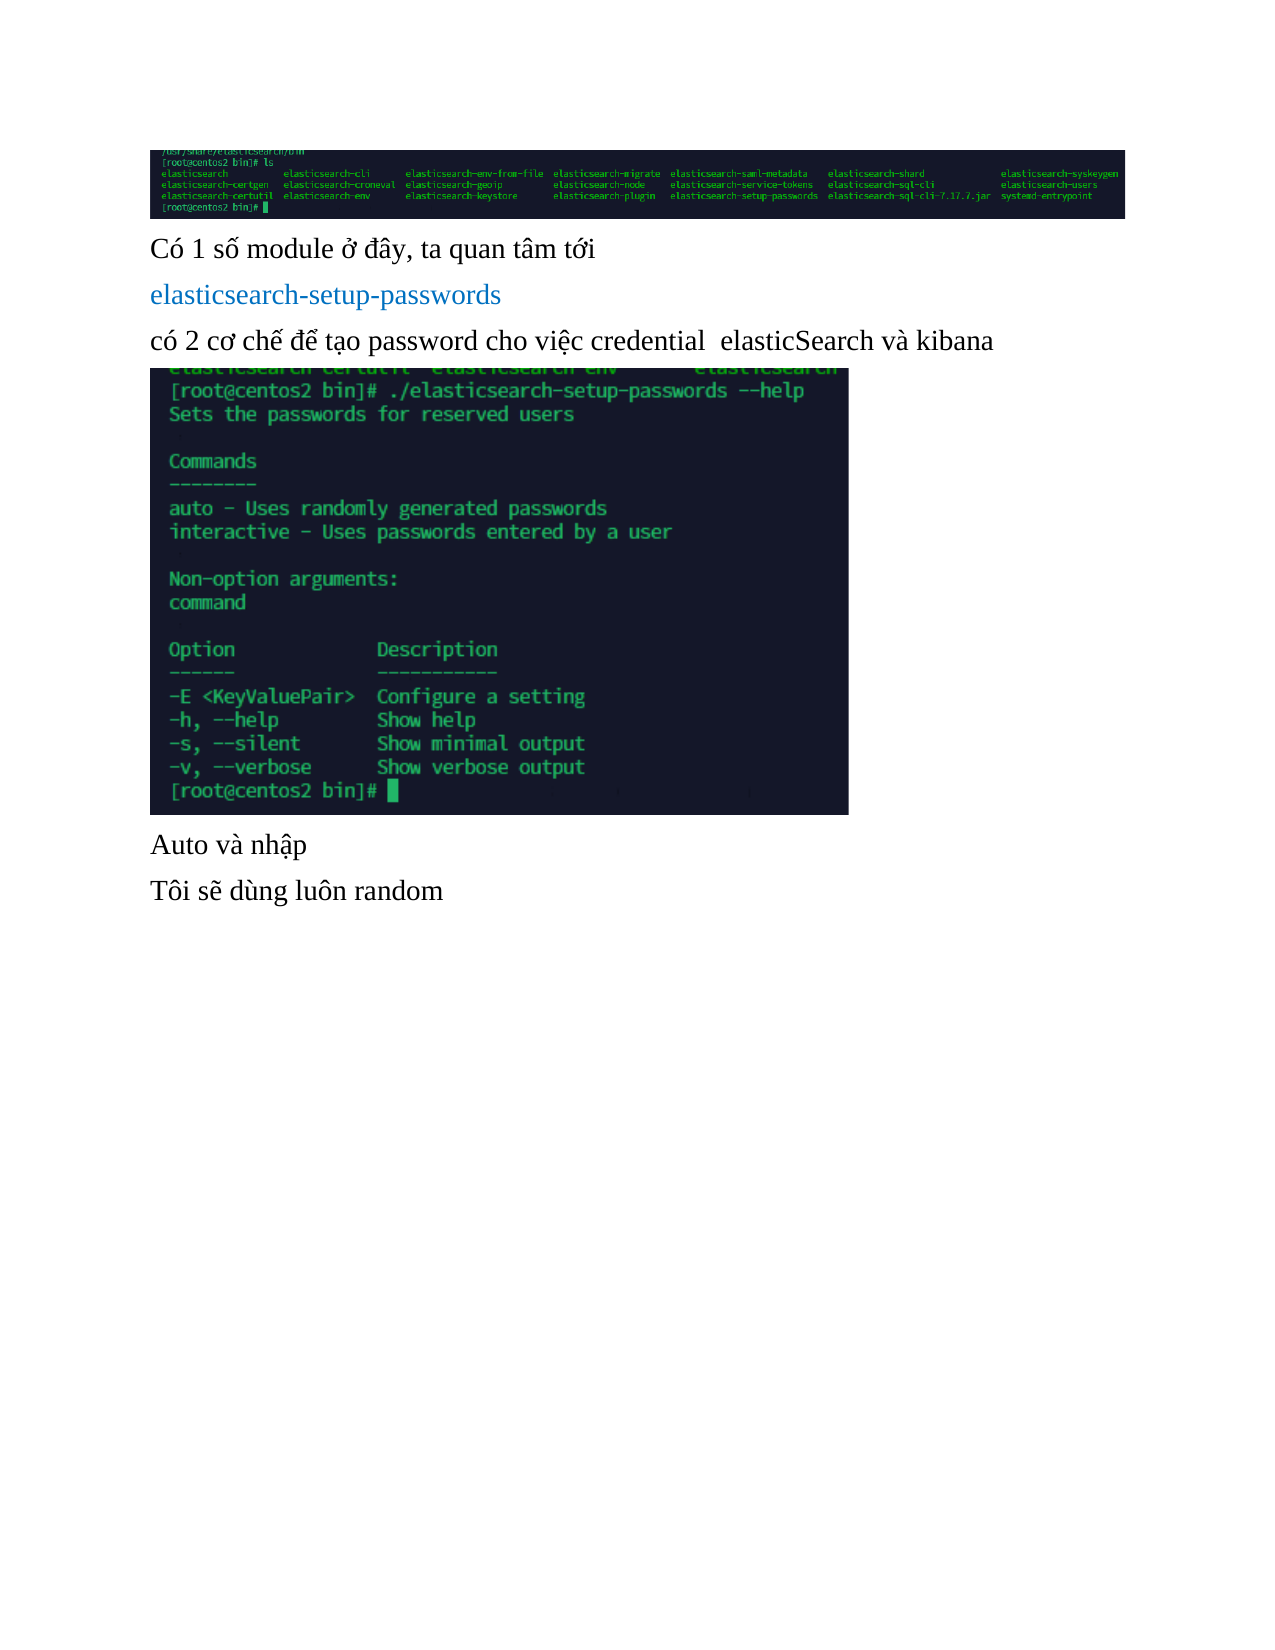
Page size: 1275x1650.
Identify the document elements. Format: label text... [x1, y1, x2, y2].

text Tôi sẽ dùng luôn random [150, 873, 1125, 906]
picture [150, 150, 1125, 219]
text có 2 cơ chế để tạo password cho việc credential elasticSearch và kibana [150, 323, 1125, 356]
text Auto và nhập [150, 827, 1125, 860]
text Có 1 số module ở đây, ta quan tâm tới [150, 231, 1125, 264]
text elasticsearch-setup-passwords [150, 277, 1125, 310]
picture [150, 368, 849, 815]
